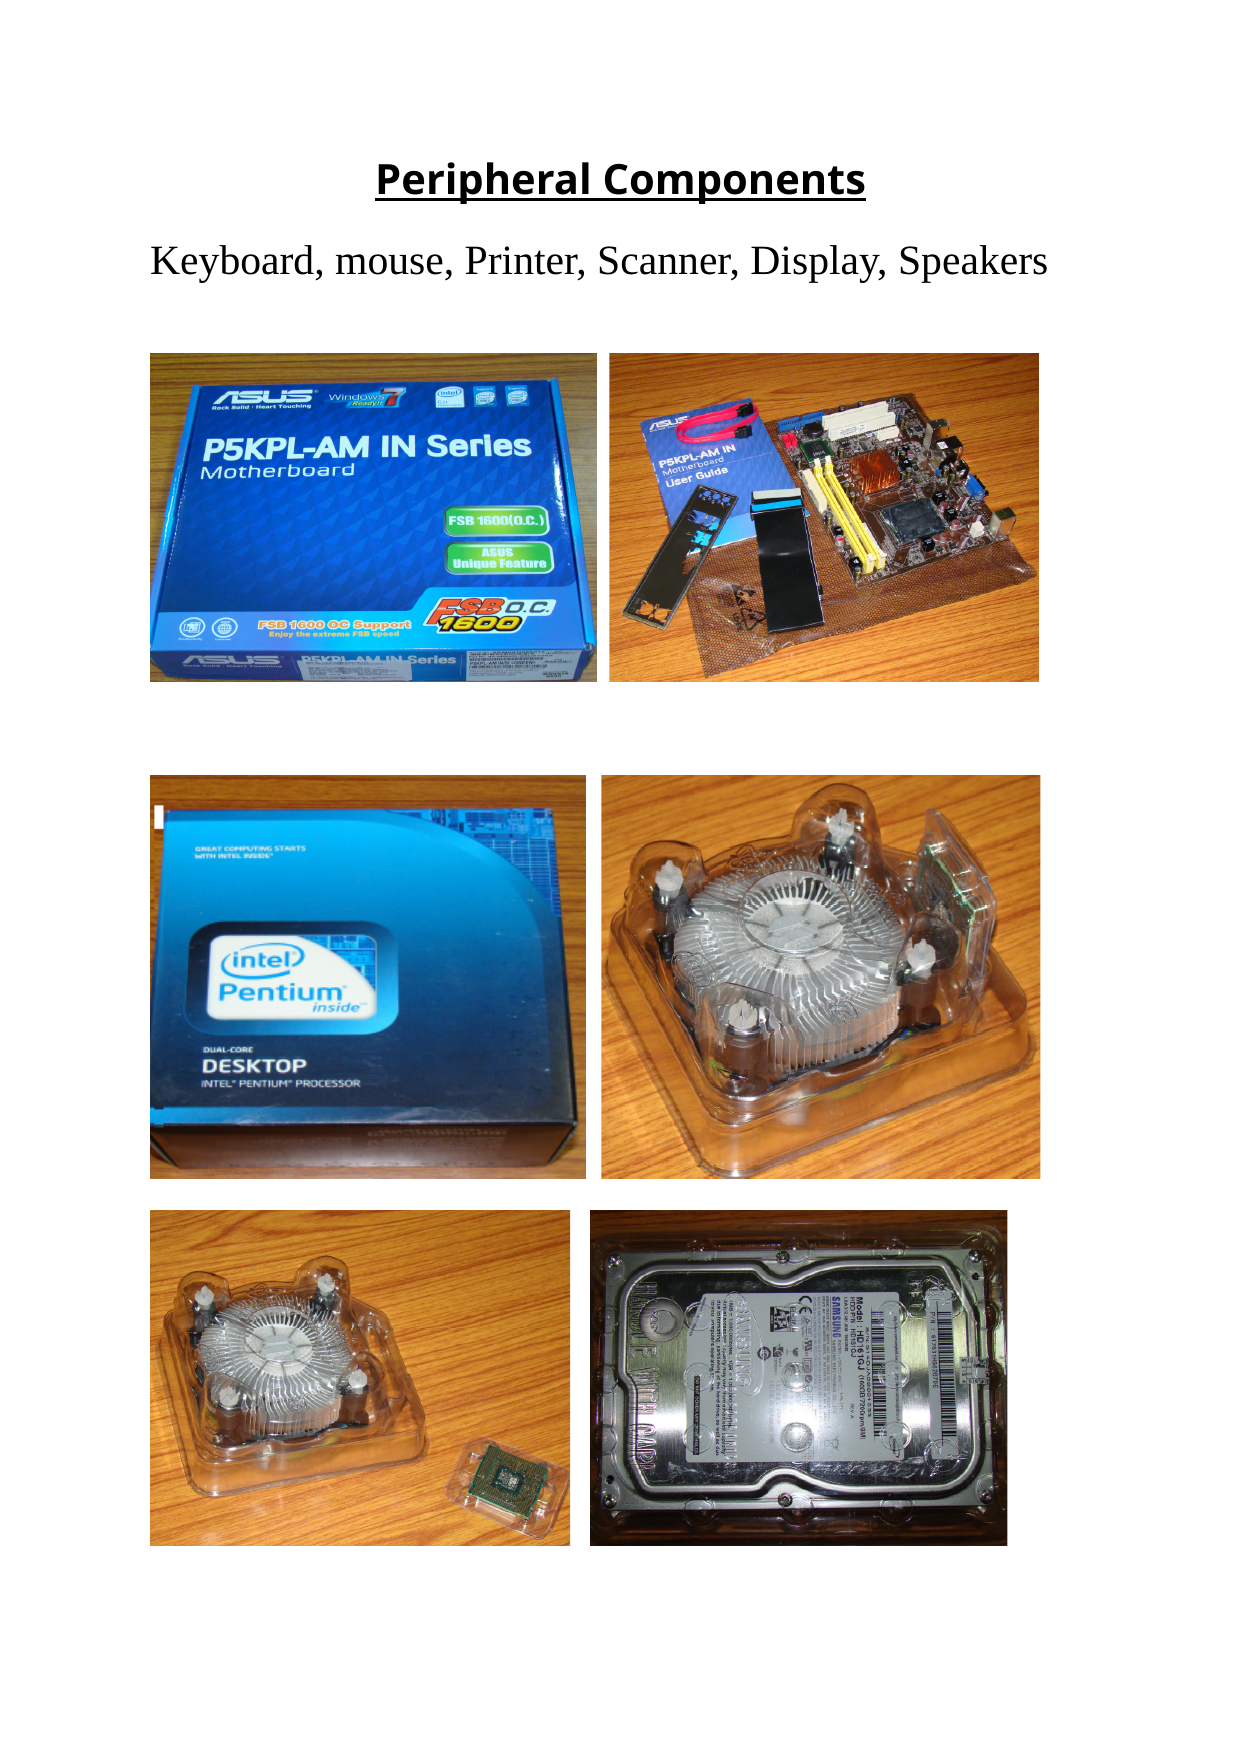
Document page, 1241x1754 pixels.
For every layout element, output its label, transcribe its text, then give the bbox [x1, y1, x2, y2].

text Keyboard, mouse, Printer, Scanner, Display, Speakers [150, 235, 1090, 283]
picture [150, 353, 597, 682]
picture [609, 353, 1039, 682]
text Peripheral Components [300, 150, 1090, 207]
picture [150, 1210, 571, 1546]
picture [601, 775, 1041, 1179]
picture [150, 775, 586, 1179]
picture [590, 1210, 1008, 1546]
